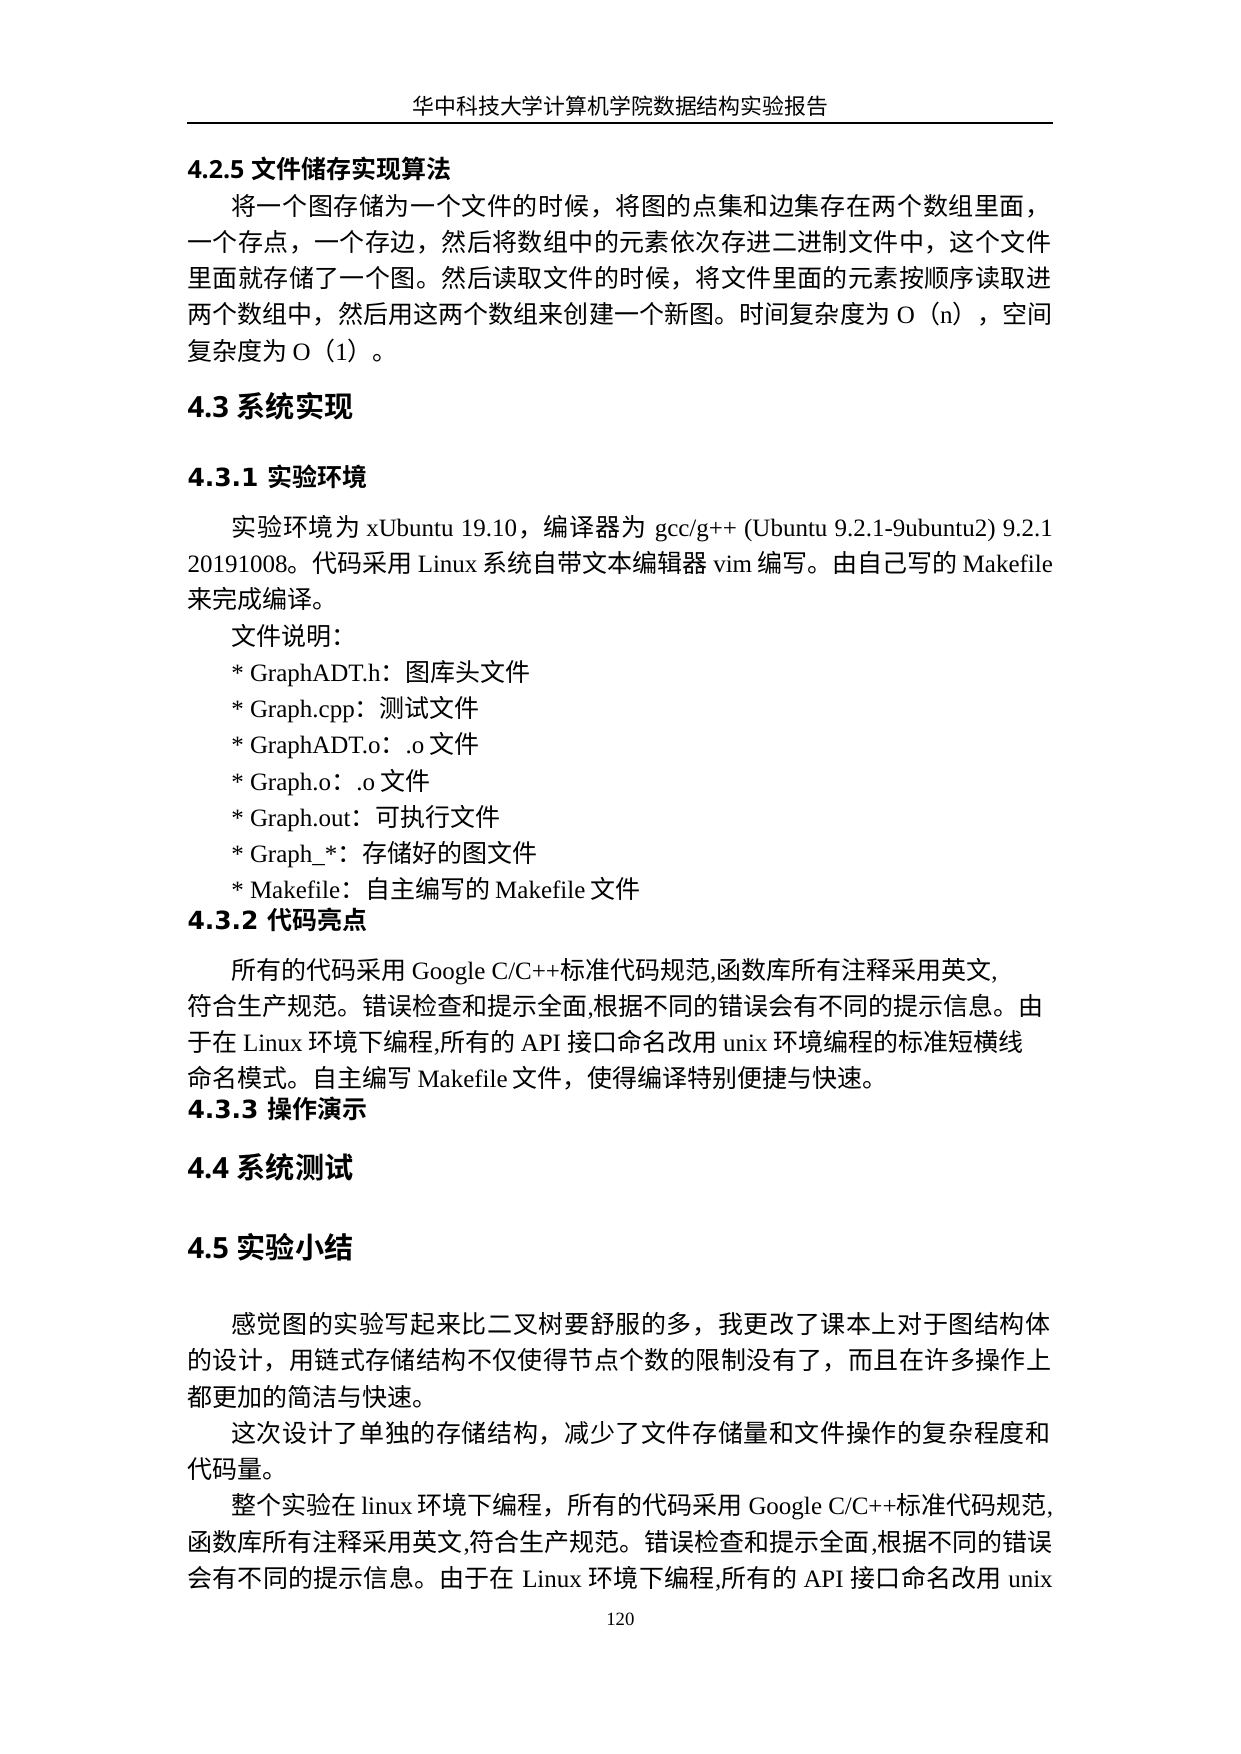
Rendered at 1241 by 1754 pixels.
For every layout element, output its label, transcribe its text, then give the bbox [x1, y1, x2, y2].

subtitle 4.3 系统实现 [187, 384, 1053, 426]
text 4.3.3 操作演示 [187, 1095, 1053, 1124]
text * Graph.o：.o文件 [187, 761, 1053, 797]
text 4.3.1 实验环境 [187, 463, 1053, 493]
text 命名模式。自主编写Makefile文件，使得编译特别便捷与快速。 [187, 1059, 1053, 1095]
text * Graph.cpp：测试文件 [187, 689, 1053, 725]
text 感觉图的实验写起来比二叉树要舒服的多，我更改了课本上对于图结构体的设计，用链式存储结构不仅使得节点个数的限制没有了，而且在许多操作上都更加的简洁与快速。 [187, 1304, 1053, 1413]
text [187, 1486, 1053, 1594]
text * Makefile：自主编写的Makefile文件 [187, 870, 1053, 906]
text 4.3.2 代码亮点 [187, 906, 1053, 935]
text 于在 Linux 环境下编程,所有的 API 接口命名改用 unix 环境编程的标准短横线 [187, 1023, 1053, 1059]
text 4.2.5 文件储存实现算法 [187, 150, 1053, 186]
subtitle 4.4 系统测试 [187, 1145, 1053, 1187]
text 所有的代码采用 Google C/C++标准代码规范,函数库所有注释采用英文, [187, 950, 1053, 986]
text * GraphADT.h：图库头文件 [187, 652, 1053, 689]
text * GraphADT.o：.o文件 [187, 725, 1053, 761]
text 文件说明： [187, 616, 1053, 652]
text 实验环境为xUbuntu 19.10，编译器为 gcc/g++ (Ubuntu 9.2.1-9ubuntu2) 9.2.1 20191008。代码采用Linux系统自带文本编辑器vim编写。由自己写的Makefile来完成编译。 [187, 507, 1053, 616]
text * Graph.out：可执行文件 [187, 797, 1053, 834]
subtitle 4.5 实验小结 [187, 1225, 1053, 1267]
text 将一个图存储为一个文件的时候，将图的点集和边集存在两个数组里面，一个存点，一个存边，然后将数组中的元素依次存进二进制文件中，这个文件里面就存储了一个图。然后读取文件的时候，将文件里面的元素按顺序读取进两个数组中，然后用这两个数组来创建一个新图。时间复杂度为O（n），空间复杂度为O（1）。 [187, 186, 1053, 367]
text 这次设计了单独的存储结构，减少了文件存储量和文件操作的复杂程度和代码量。 [187, 1413, 1053, 1486]
text 符合生产规范。错误检查和提示全面,根据不同的错误会有不同的提示信息。由 [187, 986, 1053, 1023]
text * Graph_*：存储好的图文件 [187, 834, 1053, 870]
